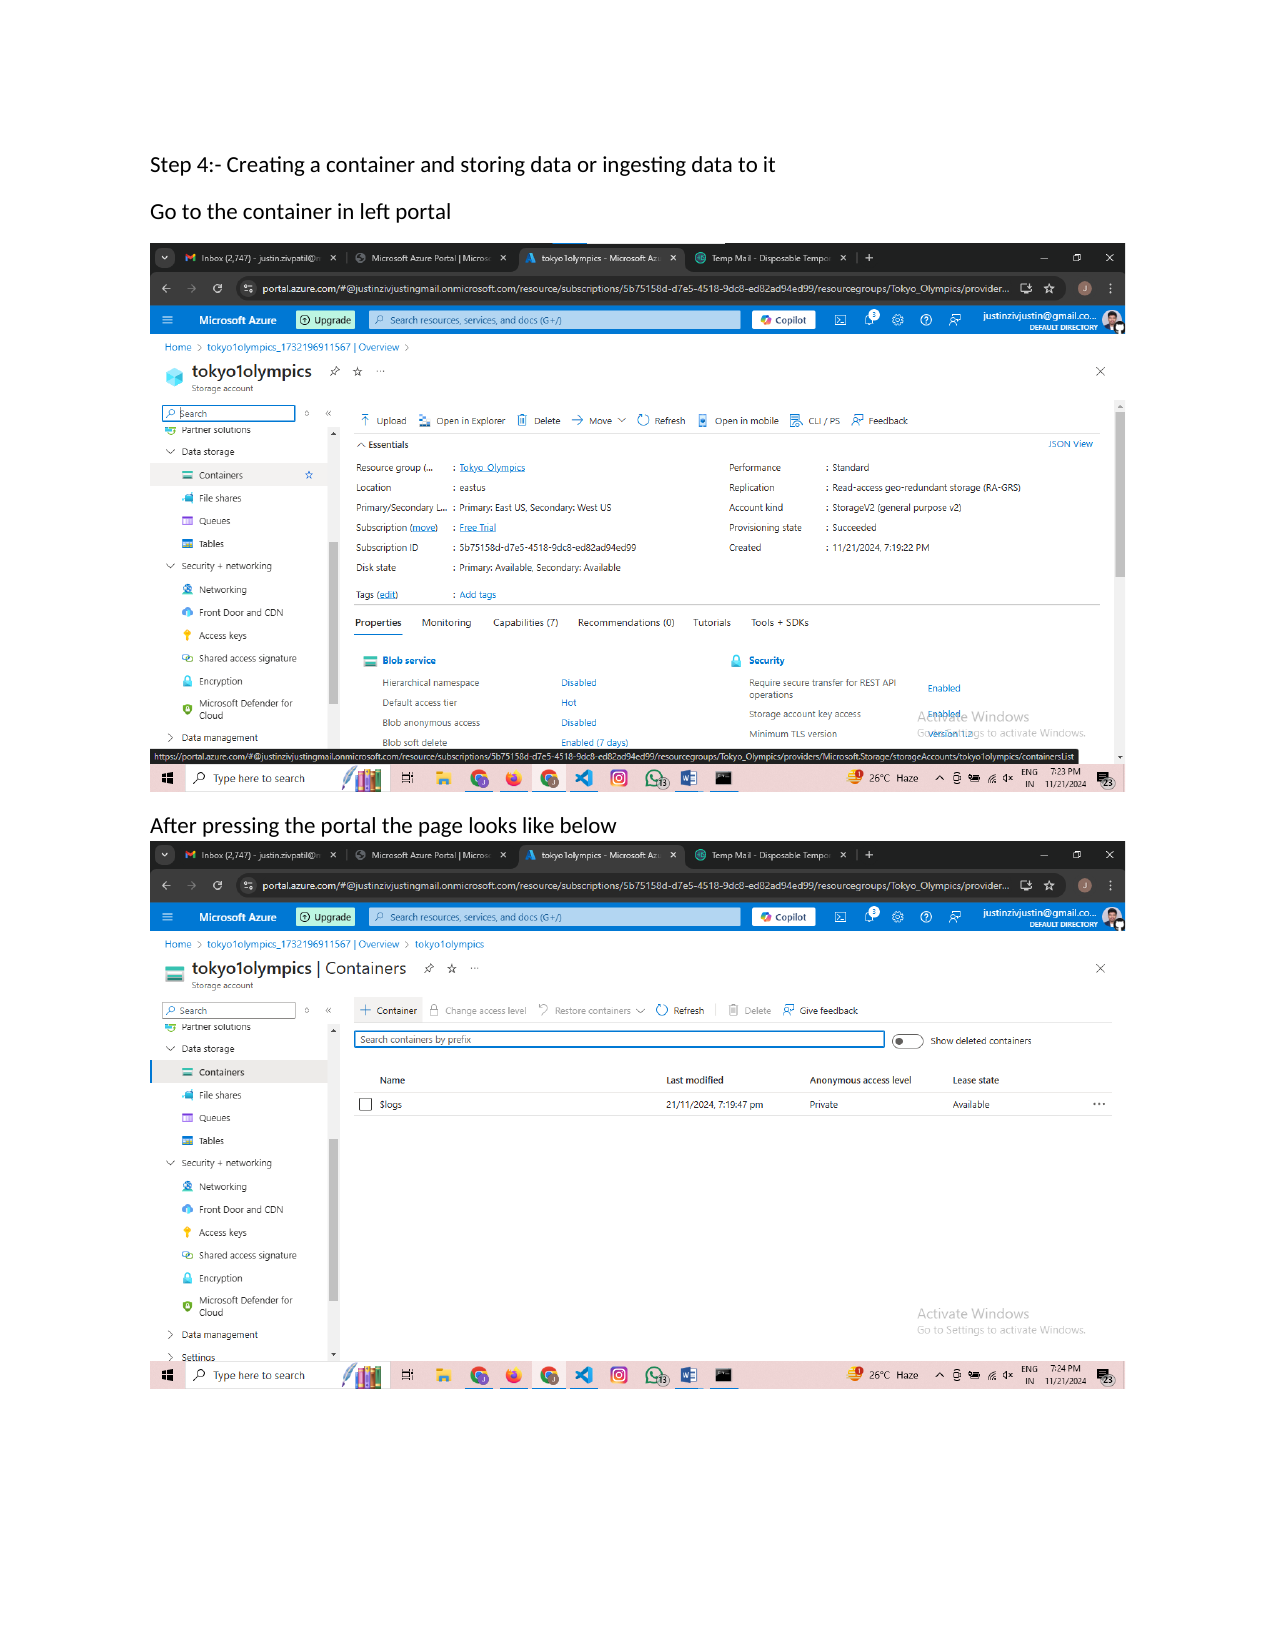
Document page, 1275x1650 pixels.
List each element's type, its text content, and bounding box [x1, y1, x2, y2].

text After pressing the portal the page looks like below [150, 811, 1125, 841]
picture [150, 243, 1125, 792]
picture [150, 841, 1125, 1389]
text Go to the container in left portal [150, 197, 1125, 225]
text Step 4:- Creating a container and storing data or ingesting data to it [150, 150, 1125, 178]
